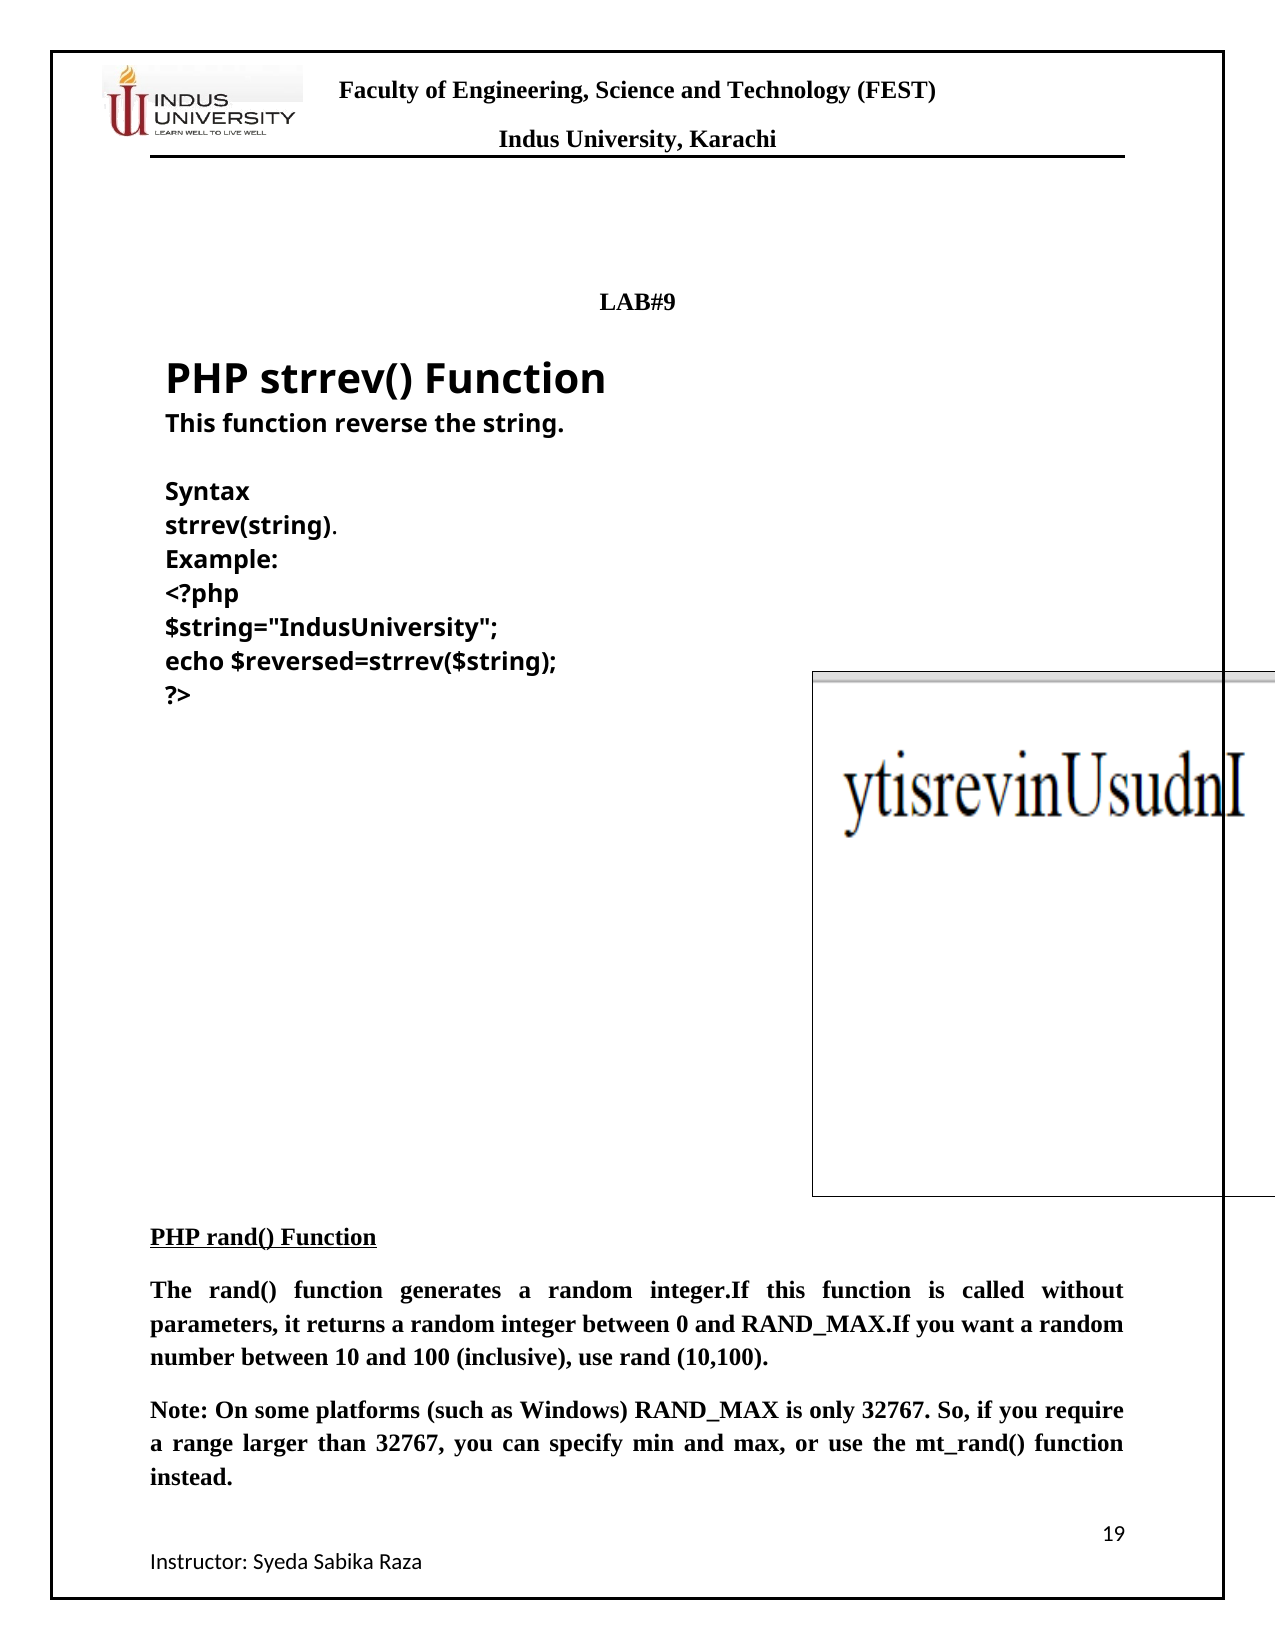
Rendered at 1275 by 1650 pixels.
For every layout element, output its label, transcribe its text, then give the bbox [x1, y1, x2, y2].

text Note: On some platforms (such as Windows) RAND_MAX is only 32767. So, if you require a range larger than 32767, you can specify min and max, or use the mt_rand() function instead. [150, 1396, 1125, 1490]
picture [1225, 672, 1275, 1196]
picture [102, 65, 303, 141]
picture [813, 672, 1222, 1196]
text PHP rand() Function [150, 1222, 1125, 1251]
text LAB#9 [150, 287, 1125, 316]
text The rand() function generates a random integer.If this function is called without parameters, it returns a random integer between 0 and RAND_MAX.If you want a random number between 10 and 100 (inclusive), use rand (10,100). [150, 1276, 1125, 1370]
